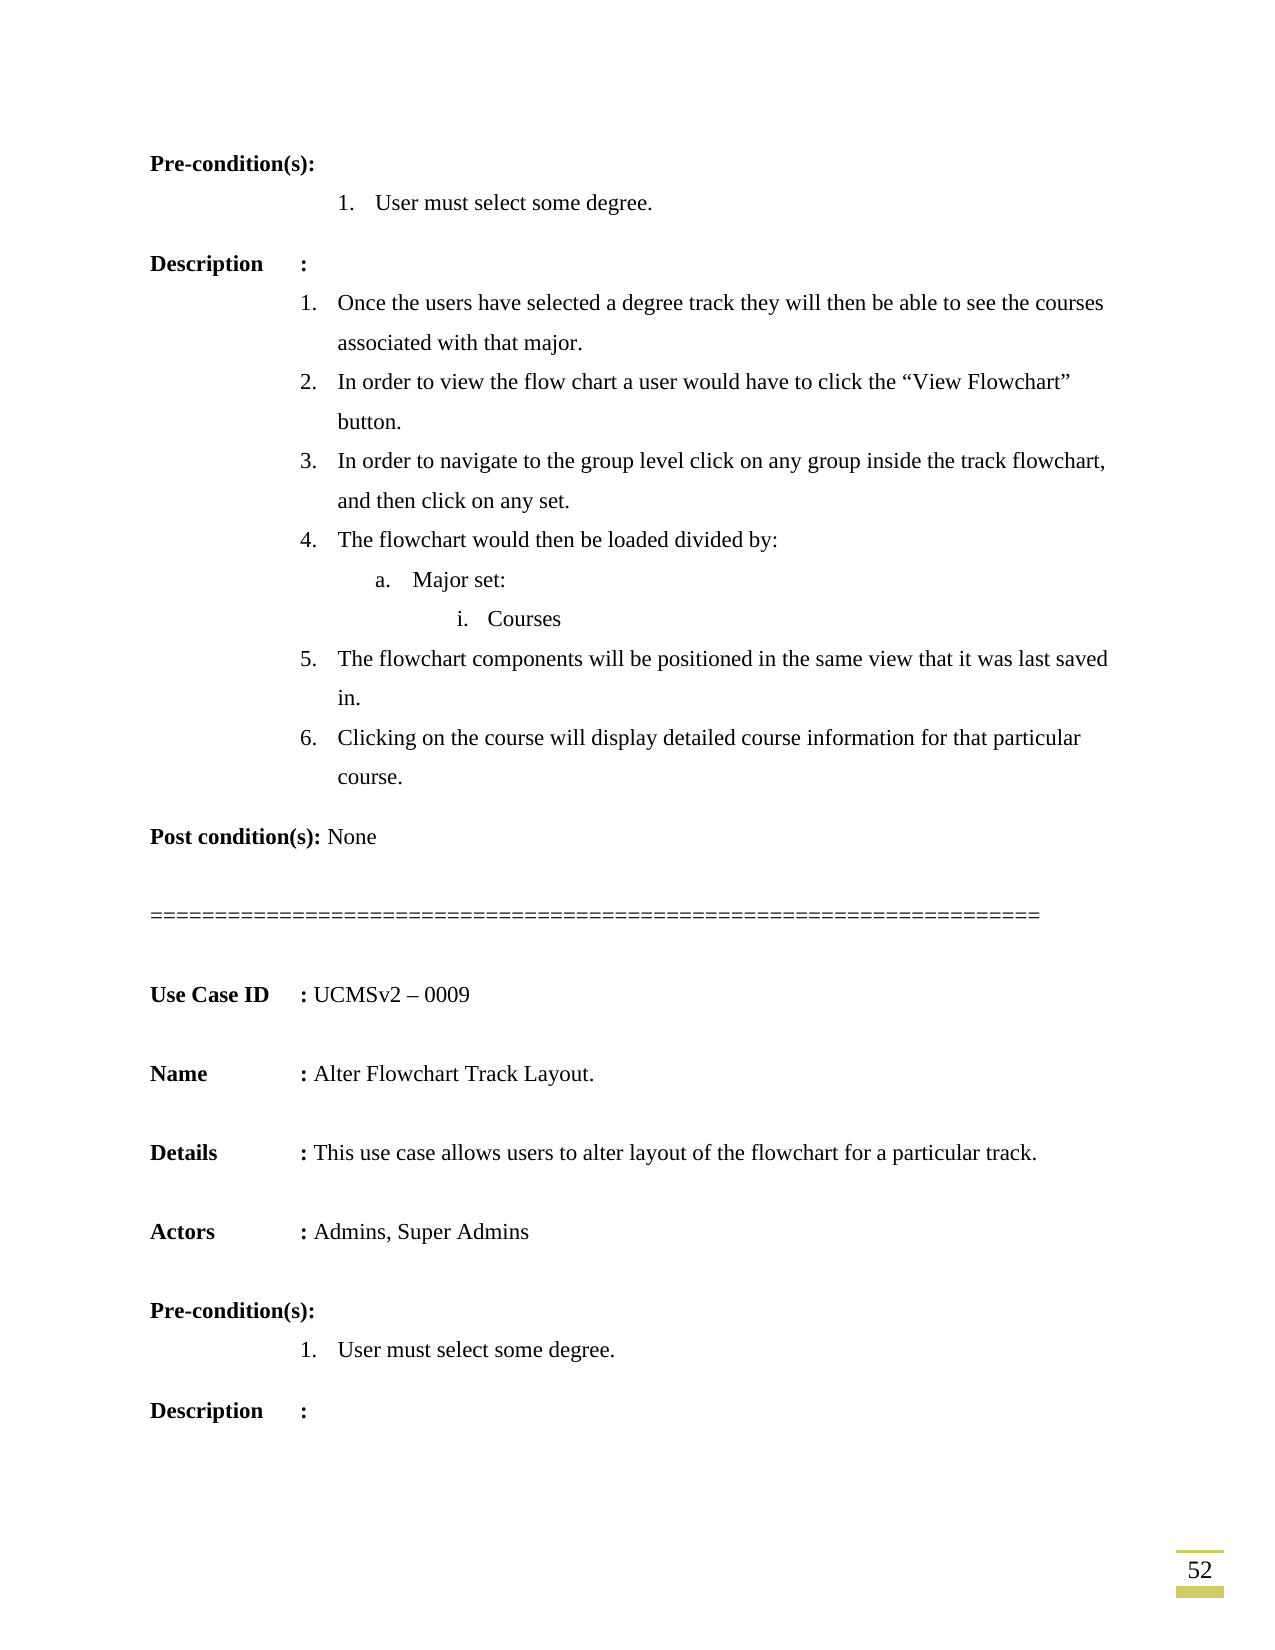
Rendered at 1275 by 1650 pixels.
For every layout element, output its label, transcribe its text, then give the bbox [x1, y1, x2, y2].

text Pre-condition(s): [150, 150, 1125, 176]
text ===================================================================== [150, 902, 1125, 929]
list Courses [469, 605, 1125, 631]
text Post condition(s): None [150, 823, 1125, 850]
text Details : This use case allows users to alter layout of the flowchart for a particular track. [150, 1139, 1125, 1166]
list Major set: [375, 566, 1125, 592]
text Description : [150, 250, 1125, 276]
list In order to navigate to the group level click on any group inside the track flowchart, and then click on any set. [300, 447, 1125, 513]
list User must select some degree. [300, 1337, 1125, 1363]
text Description : [150, 1397, 1125, 1423]
list Clicking on the course will display detailed course information for that particular course. [300, 723, 1125, 789]
list The flowchart components will be positioned in the same view that it was last saved in. [300, 644, 1125, 710]
text Actors : Admins, Super Admins [150, 1218, 1125, 1244]
text Name : Alter Flowchart Track Layout. [150, 1060, 1125, 1087]
list In order to view the flow chart a user would have to click the “View Flowchart” button. [300, 368, 1125, 434]
list The flowchart would then be loaded divided by: [300, 526, 1125, 552]
text Pre-condition(s): [150, 1297, 1125, 1323]
text Use Case ID : UCMSv2 – 0009 [150, 981, 1125, 1008]
list Once the users have selected a degree track they will then be able to see the courses associated with that major. [300, 289, 1125, 355]
list User must select some degree. [337, 189, 1125, 216]
